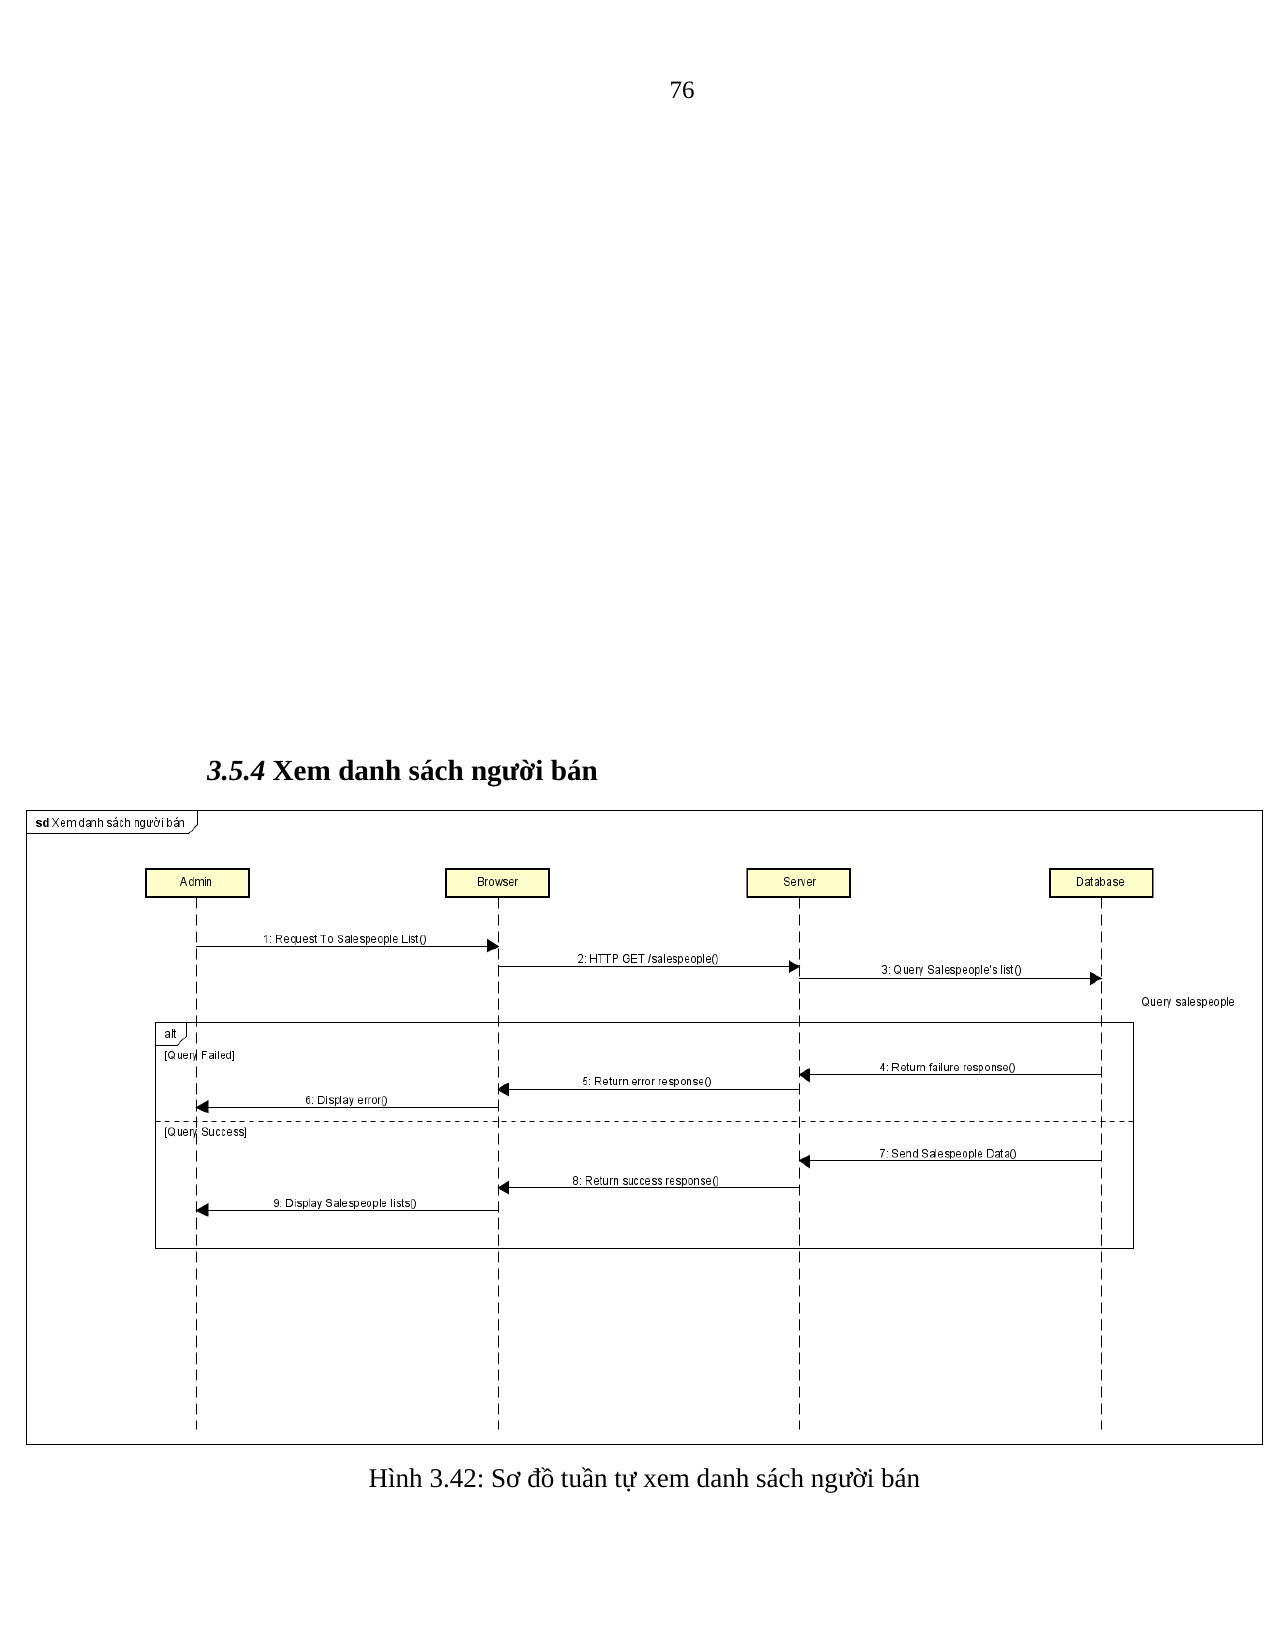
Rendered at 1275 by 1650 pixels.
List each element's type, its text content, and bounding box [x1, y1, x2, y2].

picture [19, 802, 1270, 1453]
subtitle Xem danh sách người bán [207, 753, 1157, 787]
